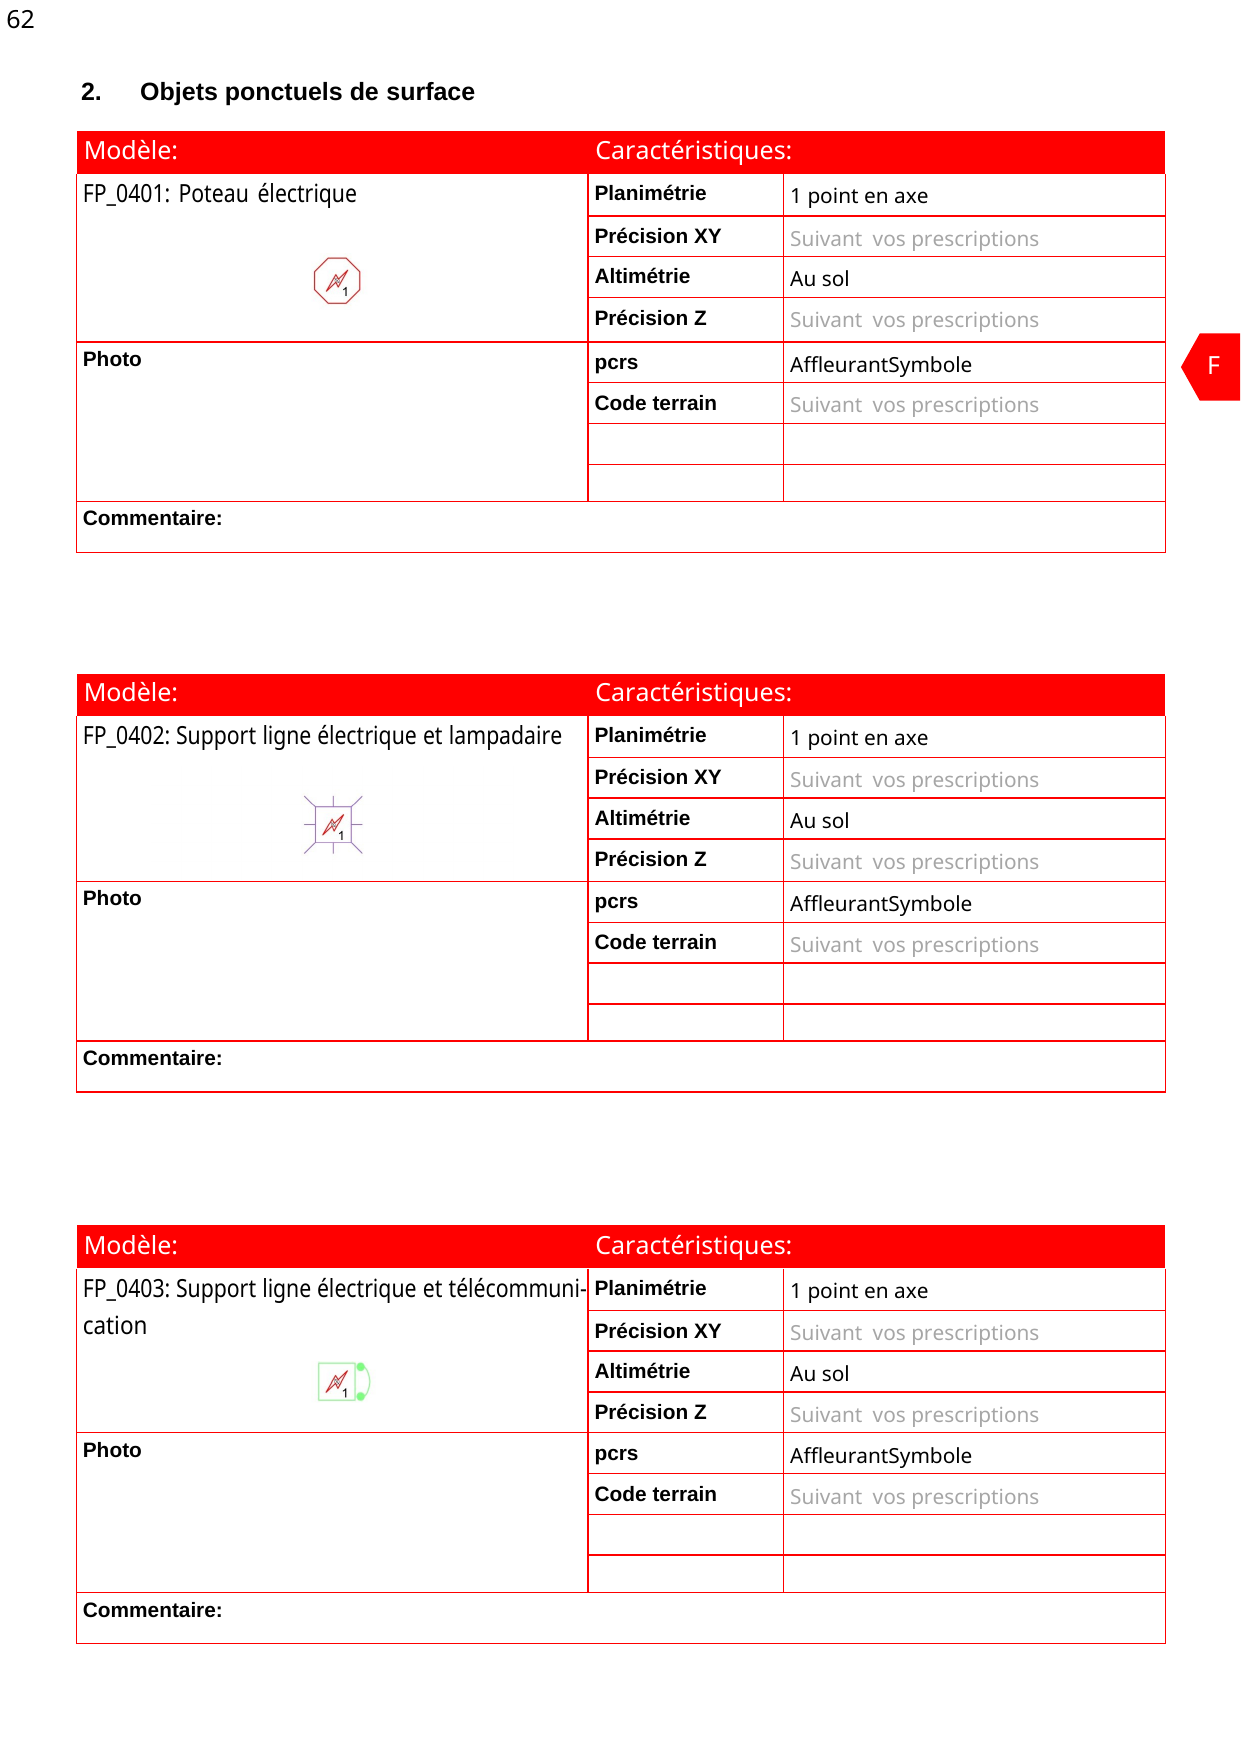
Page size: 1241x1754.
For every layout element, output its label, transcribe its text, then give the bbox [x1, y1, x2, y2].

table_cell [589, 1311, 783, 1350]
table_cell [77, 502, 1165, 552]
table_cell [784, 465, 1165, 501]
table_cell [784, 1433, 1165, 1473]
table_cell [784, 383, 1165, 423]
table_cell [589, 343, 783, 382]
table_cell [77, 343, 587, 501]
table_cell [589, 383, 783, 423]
picture [311, 253, 368, 310]
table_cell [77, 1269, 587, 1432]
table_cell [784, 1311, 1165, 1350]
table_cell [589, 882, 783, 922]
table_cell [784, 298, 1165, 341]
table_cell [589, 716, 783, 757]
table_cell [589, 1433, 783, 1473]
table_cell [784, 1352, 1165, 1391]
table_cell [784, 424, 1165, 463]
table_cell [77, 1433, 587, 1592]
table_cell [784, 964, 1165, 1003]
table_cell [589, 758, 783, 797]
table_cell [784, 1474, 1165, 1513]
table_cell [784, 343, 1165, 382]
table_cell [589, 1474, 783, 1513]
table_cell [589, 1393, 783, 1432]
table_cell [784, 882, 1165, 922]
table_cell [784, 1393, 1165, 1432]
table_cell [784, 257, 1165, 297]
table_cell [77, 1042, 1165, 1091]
picture [311, 1361, 376, 1403]
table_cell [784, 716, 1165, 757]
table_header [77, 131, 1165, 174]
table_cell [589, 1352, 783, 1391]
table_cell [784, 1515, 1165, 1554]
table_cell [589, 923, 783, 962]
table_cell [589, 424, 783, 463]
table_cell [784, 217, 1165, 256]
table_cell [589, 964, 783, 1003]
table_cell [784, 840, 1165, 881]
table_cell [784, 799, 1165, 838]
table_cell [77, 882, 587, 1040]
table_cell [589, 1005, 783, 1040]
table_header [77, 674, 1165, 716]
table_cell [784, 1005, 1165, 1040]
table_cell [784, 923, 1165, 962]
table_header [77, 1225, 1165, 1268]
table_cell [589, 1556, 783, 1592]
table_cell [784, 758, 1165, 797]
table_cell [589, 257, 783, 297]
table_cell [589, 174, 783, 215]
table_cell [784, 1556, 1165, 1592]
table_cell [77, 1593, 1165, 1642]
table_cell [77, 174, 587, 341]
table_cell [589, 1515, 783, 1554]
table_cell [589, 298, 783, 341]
picture [151, 766, 514, 881]
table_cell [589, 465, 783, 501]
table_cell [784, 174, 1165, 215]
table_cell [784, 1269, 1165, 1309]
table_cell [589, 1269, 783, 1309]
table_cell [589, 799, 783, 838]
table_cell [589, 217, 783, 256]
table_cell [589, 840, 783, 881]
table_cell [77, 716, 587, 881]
list Objets ponctuels de surface [81, 77, 1240, 106]
